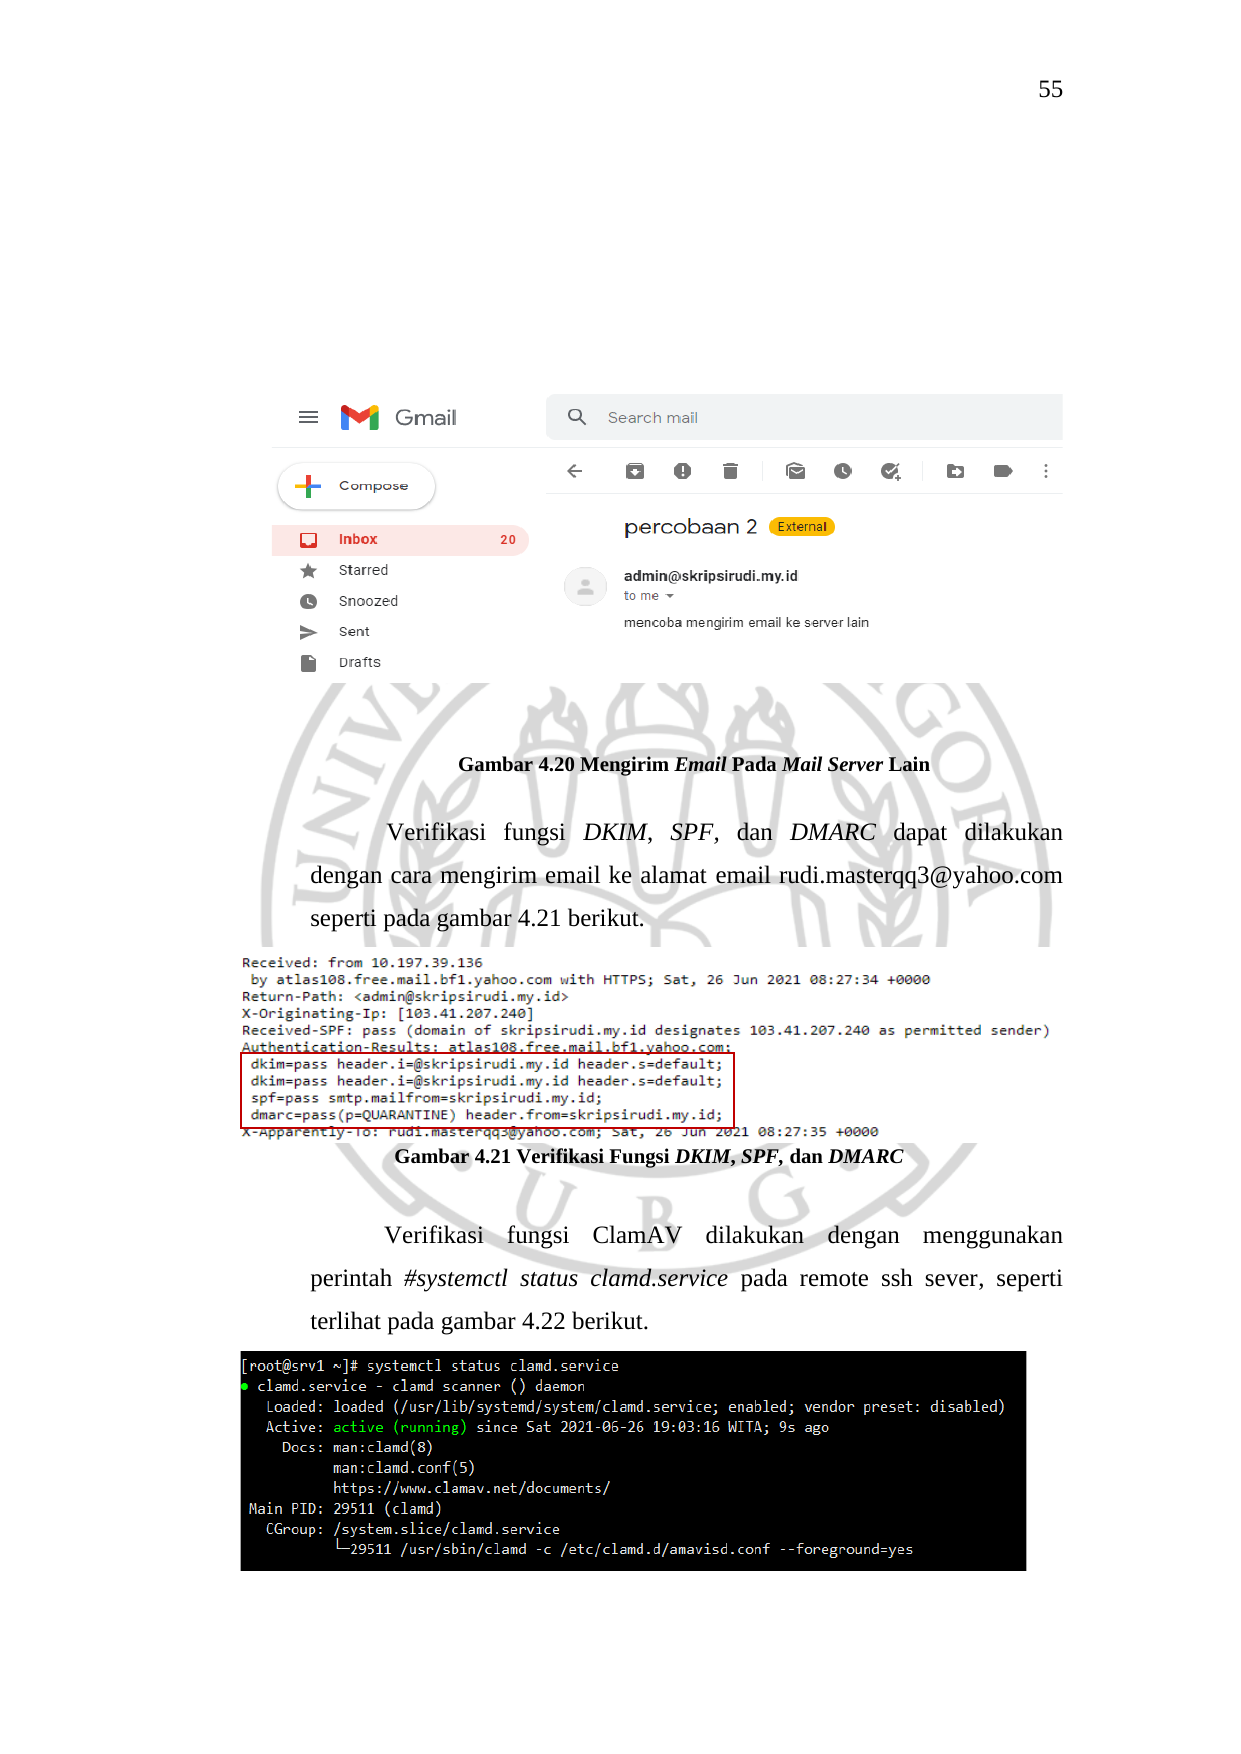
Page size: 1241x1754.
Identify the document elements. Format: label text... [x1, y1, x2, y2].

picture [236, 947, 1063, 1143]
picture [271, 386, 1063, 683]
text Verifikasi fungsi DKIM, SPF, dan DMARC dapat dilakukan dengan cara mengirim email ke alamat email rudi.masterqq3@yahoo.com seperti pada gambar 4.21 berikut. [310, 817, 1063, 932]
text Gambar 4.21 Verifikasi Fungsi DKIM, SPF, dan DMARC [236, 1144, 1063, 1168]
picture [240, 1351, 1027, 1571]
text Verifikasi fungsi ClamAV dilakukan dengan menggunakan perintah #systemctl status clamd.service pada remote ssh sever, seperti terlihat pada gambar 4.22 berikut. [310, 1220, 1063, 1335]
